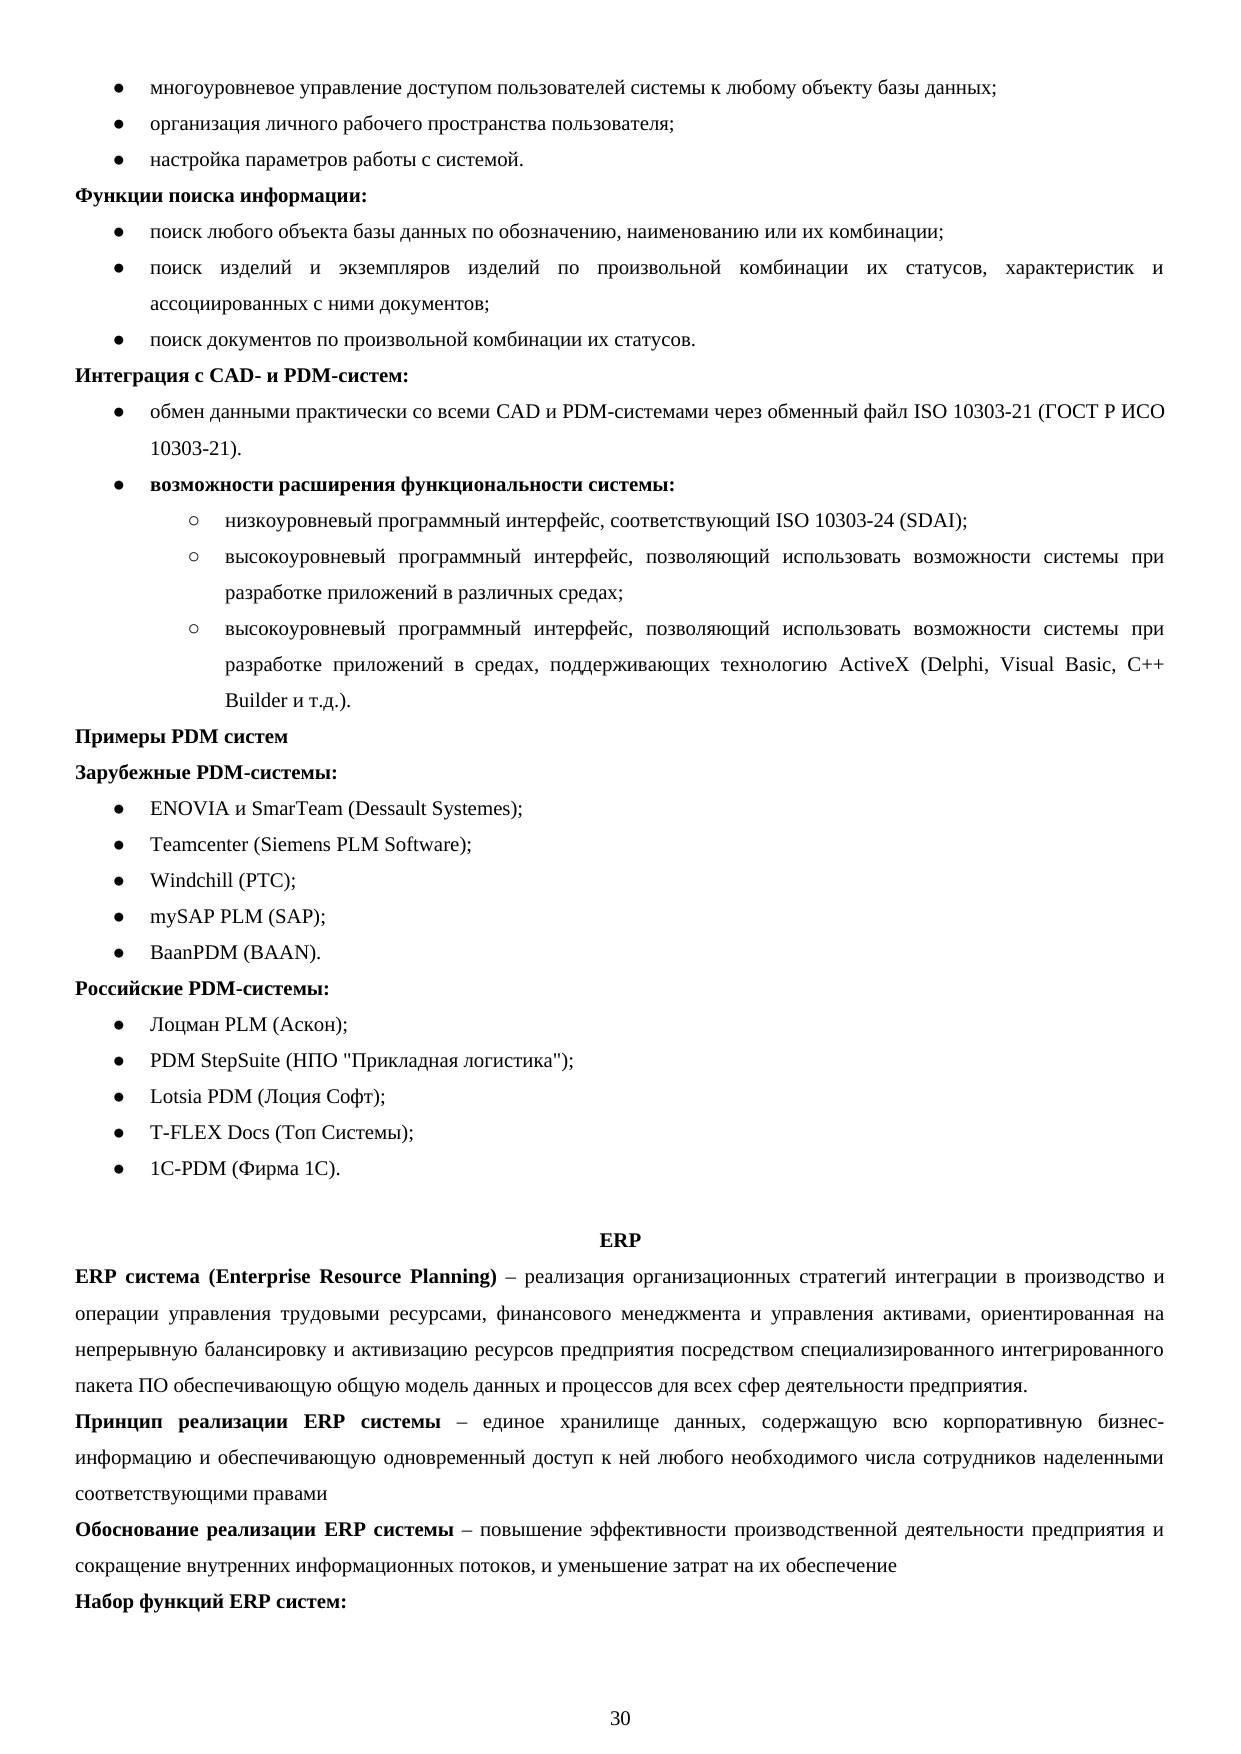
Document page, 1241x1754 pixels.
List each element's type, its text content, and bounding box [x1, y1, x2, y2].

list низкоуровневый программный интерфейс, соответствующий ISO 10303-24 (SDAI); [187, 507, 1165, 532]
list ENOVIA и SmarTeam (Dessault Systemes); [112, 796, 1165, 820]
list высокоуровневый программный интерфейс, позволяющий использовать возможности системы при разработке приложений в различных средах; [187, 543, 1165, 604]
list Lotsia PDM (Лоция Софт); [112, 1084, 1165, 1108]
list возможности расширения функциональности системы: [112, 471, 1165, 496]
text ERP [75, 1228, 1165, 1252]
list PDM StepSuite (НПО "Прикладная логистика"); [112, 1048, 1165, 1072]
list поиск любого объекта базы данных по обозначению, наименованию или их комбинации; [112, 219, 1165, 243]
text Набор функций ERP систем: [75, 1589, 1165, 1613]
list организация личного рабочего пространства пользователя; [112, 111, 1165, 135]
list поиск документов по произвольной комбинации их статусов. [112, 327, 1165, 351]
text Примеры PDM систем [75, 724, 1165, 748]
list высокоуровневый программный интерфейс, позволяющий использовать возможности системы при разработке приложений в средах, поддерживающих технологию ActiveX (Delphi, Visual Basic, С++ Builder и т.д.). [187, 616, 1165, 712]
list Лоцман PLM (Аскон); [112, 1012, 1165, 1036]
list поиск изделий и экземпляров изделий по произвольной комбинации их статусов, характеристик и ассоциированных с ними документов; [112, 255, 1165, 315]
list T-FLEX Docs (Топ Системы); [112, 1120, 1165, 1144]
list обмен данными практически со всеми CAD и PDM-системами через обменный файл ISO 10303-21 (ГОСТ Р ИСО 10303-21). [112, 399, 1165, 459]
text Функции поиска информации: [75, 183, 1165, 207]
list многоуровневое управление доступом пользователей системы к любому объекту базы данных; [112, 75, 1165, 99]
list настройка параметров работы с системой. [112, 147, 1165, 171]
text ERP система (Enterprise Resource Planning) – реализация организационных стратегий интеграции в производство и операции управления трудовыми ресурсами, финансового менеджмента и управления активами, ориентированная на непрерывную балансировку и активизацию ресурсов предприятия посредством специализированного интегрированного пакета ПО обеспечивающую общую модель данных и процессов для всех сфер деятельности предприятия. [75, 1264, 1165, 1397]
text Обоснование реализации ERP системы – повышение эффективности производственной деятельности предприятия и сокращение внутренних информационных потоков, и уменьшение затрат на их обеспечение [75, 1517, 1165, 1577]
list Teamcenter (Siemens PLM Software); [112, 832, 1165, 856]
text Зарубежные PDM-системы: [75, 760, 1165, 784]
list mySAP PLM (SAP); [112, 904, 1165, 928]
text Российские PDM-системы: [75, 976, 1165, 1000]
text Принцип реализации ERP системы – единое хранилище данных, содержащую всю корпоративную бизнес-информацию и обеспечивающую одновременный доступ к ней любого необходимого числа сотрудников наделенными соответствующими правами [75, 1408, 1165, 1505]
text Интеграция с CAD- и PDM-систем: [75, 363, 1165, 387]
list Windchill (PTC); [112, 868, 1165, 892]
list BaanPDM (BAAN). [112, 940, 1165, 964]
list 1С-PDM (Фирма 1С). [112, 1156, 1165, 1180]
